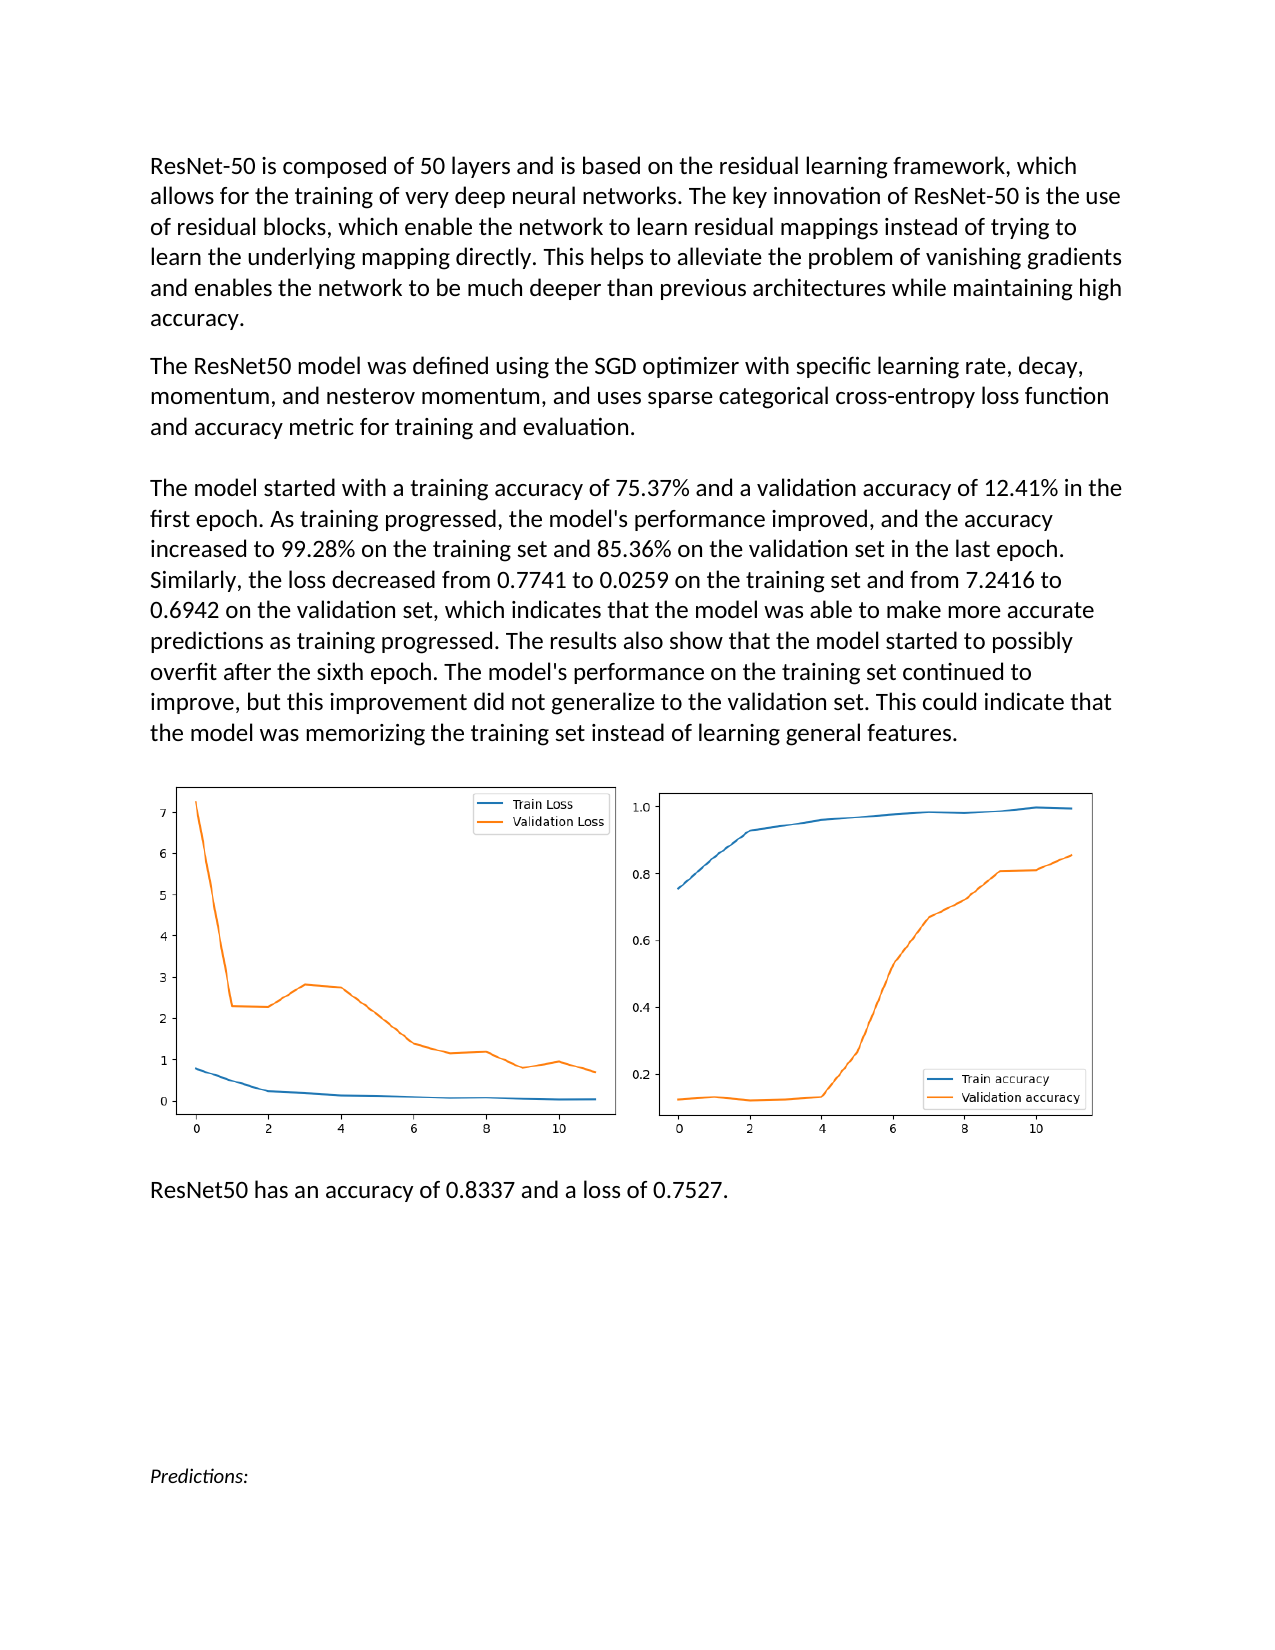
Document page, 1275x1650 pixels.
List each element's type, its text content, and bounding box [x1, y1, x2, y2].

text Predictions: [150, 1463, 1125, 1488]
text The ResNet50 model was defined using the SGD optimizer with specific learning rate, decay, momentum, and nesterov momentum, and uses sparse categorical cross-entropy loss function and accuracy metric for training and evaluation. [150, 350, 1125, 441]
text ResNet-50 is composed of 50 layers and is based on the residual learning framework, which allows for the training of very deep neural networks. The key innovation of ResNet-50 is the use of residual blocks, which enable the network to learn residual mappings instead of trying to learn the underlying mapping directly. This helps to alleviate the problem of vanishing gradients and enables the network to be much deeper than previous architectures while maintaining high accuracy. [150, 150, 1125, 333]
text ResNet50 has an accuracy of 0.8337 and a loss of 0.7527. [150, 1174, 1125, 1205]
picture [150, 778, 1099, 1144]
text The model started with a training accuracy of 75.37% and a validation accuracy of 12.41% in the first epoch. As training progressed, the model's performance improved, and the accuracy increased to 99.28% on the training set and 85.36% on the validation set in the last epoch. Similarly, the loss decreased from 0.7741 to 0.0259 on the training set and from 7.2416 to 0.6942 on the validation set, which indicates that the model was able to make more accurate predictions as training progressed. The results also show that the model started to possibly overfit after the sixth epoch. The model's performance on the training set continued to improve, but this improvement did not generalize to the validation set. This could indicate that the model was memorizing the training set instead of learning general features. [150, 473, 1125, 747]
